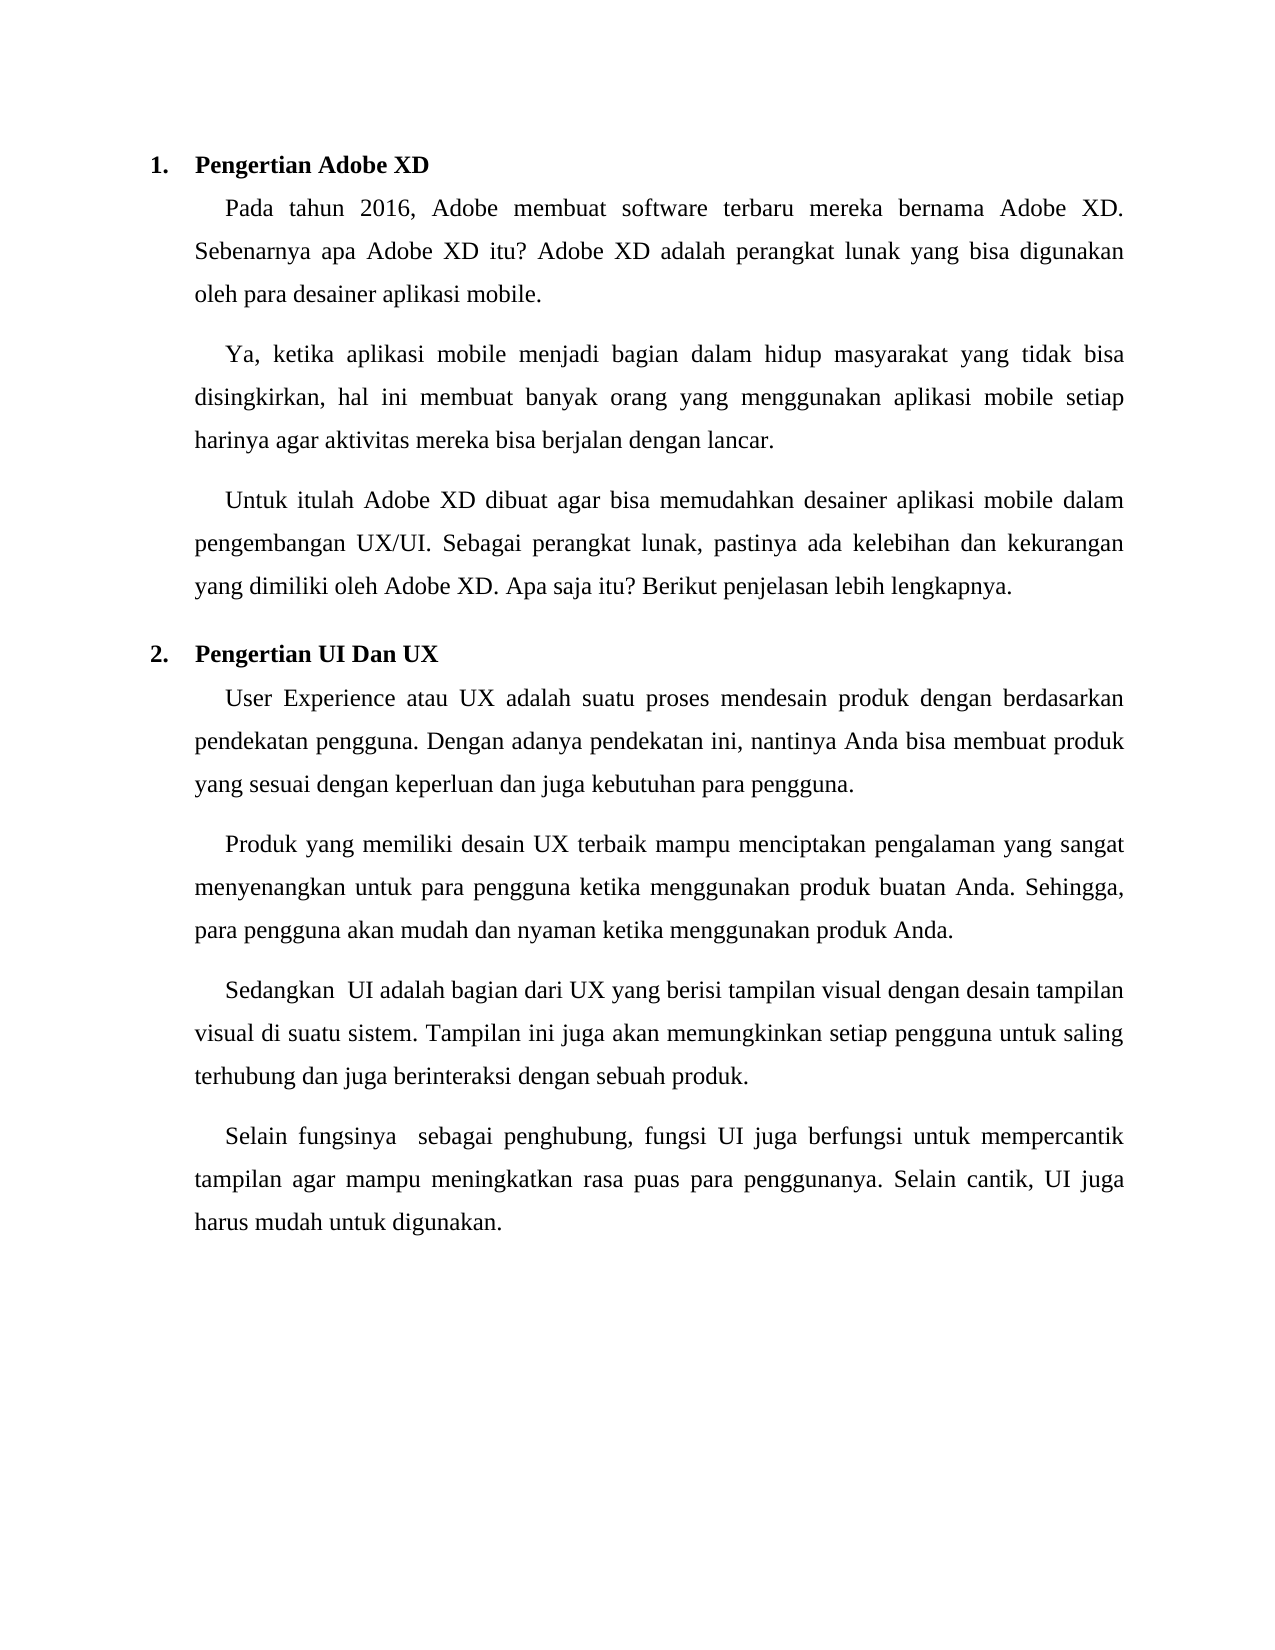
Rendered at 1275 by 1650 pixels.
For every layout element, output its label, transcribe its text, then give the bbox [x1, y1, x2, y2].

text Ya, ketika aplikasi mobile menjadi bagian dalam hidup masyarakat yang tidak bisa disingkirkan, hal ini membuat banyak orang yang menggunakan aplikasi mobile setiap harinya agar aktivitas mereka bisa berjalan dengan lancar. [194, 339, 1125, 454]
text Sedangkan UI adalah bagian dari UX yang berisi tampilan visual dengan desain tampilan visual di suatu sistem. Tampilan ini juga akan memungkinkan setiap pengguna untuk saling terhubung dan juga berinteraksi dengan sebuah produk. [194, 975, 1125, 1090]
subtitle Pengertian UI Dan UX [150, 639, 1125, 668]
text Pada tahun 2016, Adobe membuat software terbaru mereka bernama Adobe XD. Sebenarnya apa Adobe XD itu? Adobe XD adalah perangkat lunak yang bisa digunakan oleh para desainer aplikasi mobile. [194, 193, 1125, 308]
text Selain fungsinya sebagai penghubung, fungsi UI juga berfungsi untuk mempercantik tampilan agar mampu meningkatkan rasa puas para penggunanya. Selain cantik, UI juga harus mudah untuk digunakan. [194, 1121, 1125, 1236]
text User Experience atau UX adalah suatu proses mendesain produk dengan berdasarkan pendekatan pengguna. Dengan adanya pendekatan ini, nantinya Anda bisa membuat produk yang sesuai dengan keperluan dan juga kebutuhan para pengguna. [194, 683, 1125, 798]
text Produk yang memiliki desain UX terbaik mampu menciptakan pengalaman yang sangat menyenangkan untuk para pengguna ketika menggunakan produk buatan Anda. Sehingga, para pengguna akan mudah dan nyaman ketika menggunakan produk Anda. [194, 829, 1125, 944]
subtitle Pengertian Adobe XD [150, 150, 1125, 179]
text Untuk itulah Adobe XD dibuat agar bisa memudahkan desainer aplikasi mobile dalam pengembangan UX/UI. Sebagai perangkat lunak, pastinya ada kelebihan dan kekurangan yang dimiliki oleh Adobe XD. Apa saja itu? Berikut penjelasan lebih lengkapnya. [194, 485, 1125, 600]
